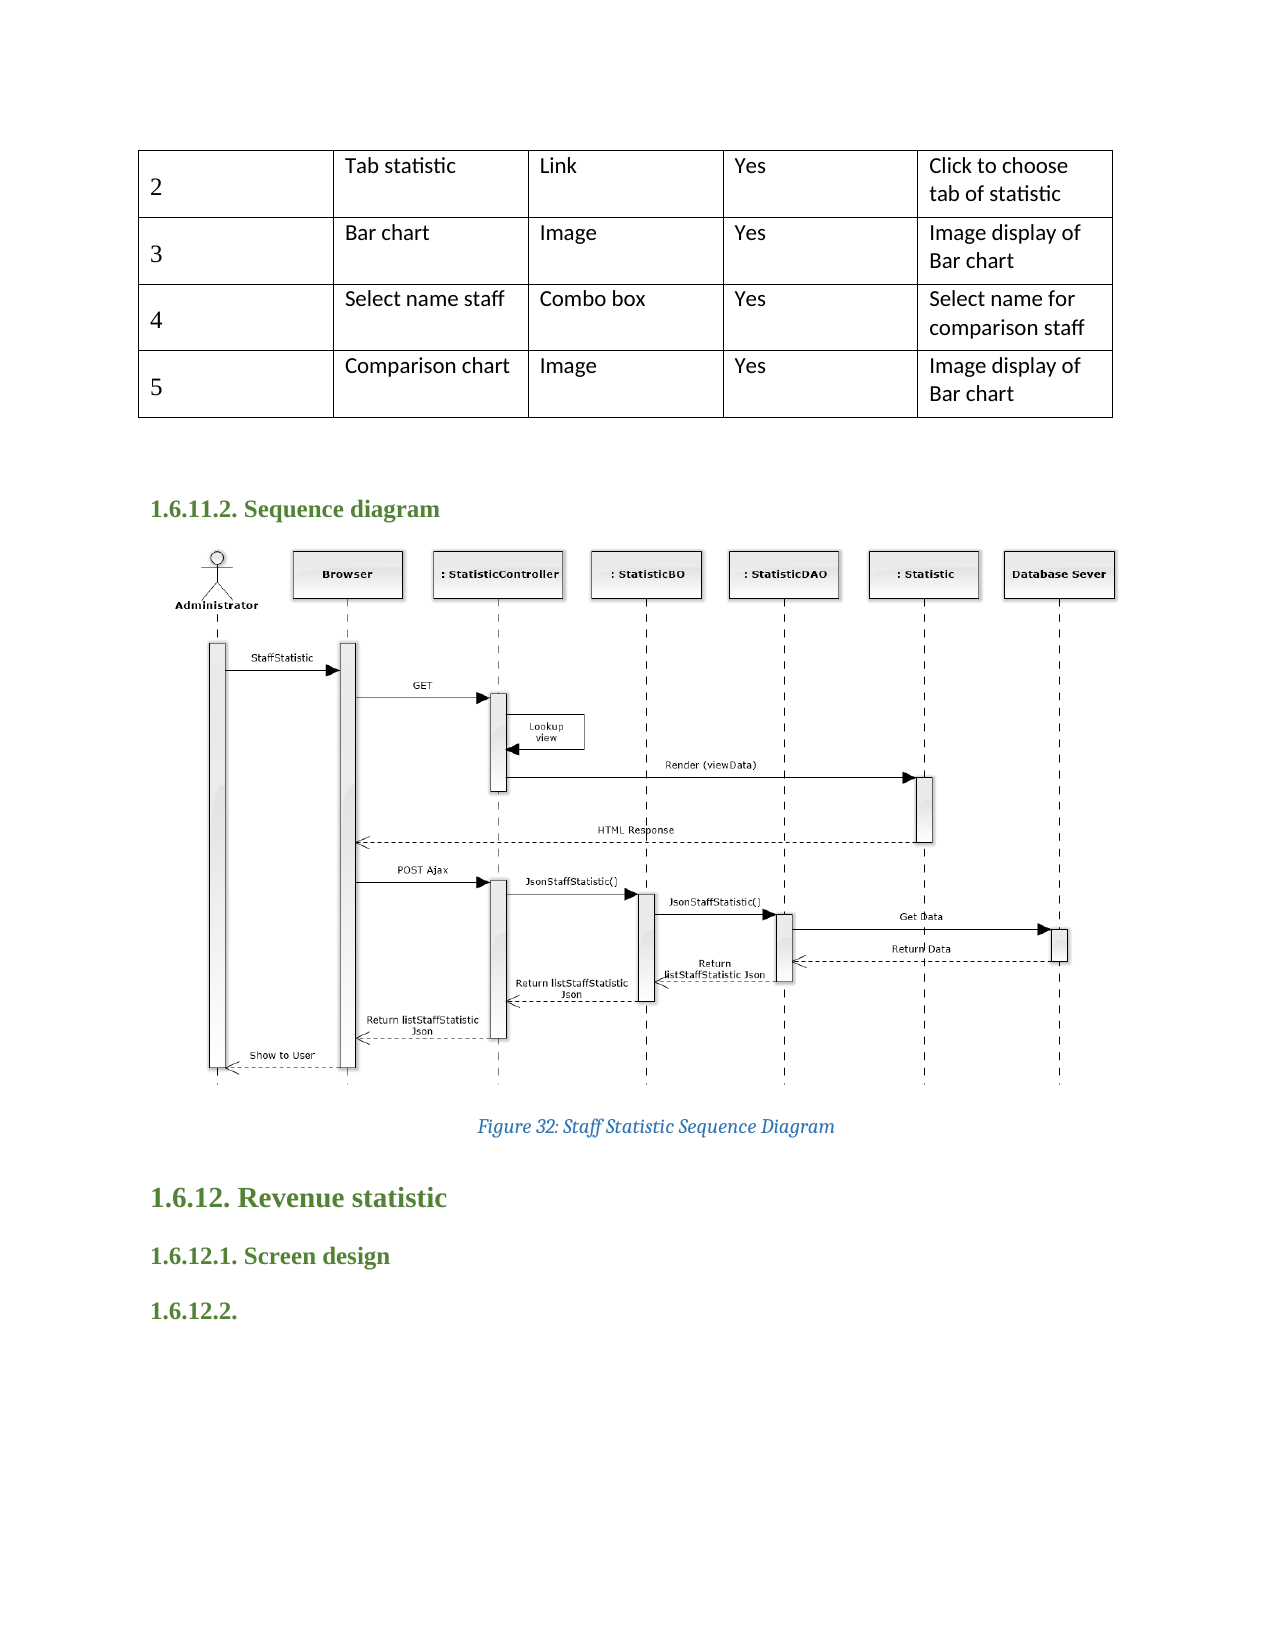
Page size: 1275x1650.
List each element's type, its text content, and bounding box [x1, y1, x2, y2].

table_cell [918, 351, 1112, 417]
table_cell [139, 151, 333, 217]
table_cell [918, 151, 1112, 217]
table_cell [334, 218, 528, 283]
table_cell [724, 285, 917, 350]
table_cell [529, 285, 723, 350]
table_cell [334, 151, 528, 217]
subtitle Revenue statistic [150, 1180, 1125, 1213]
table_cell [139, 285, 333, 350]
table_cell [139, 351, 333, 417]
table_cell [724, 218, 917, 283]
subtitle Screen design [150, 1241, 1125, 1270]
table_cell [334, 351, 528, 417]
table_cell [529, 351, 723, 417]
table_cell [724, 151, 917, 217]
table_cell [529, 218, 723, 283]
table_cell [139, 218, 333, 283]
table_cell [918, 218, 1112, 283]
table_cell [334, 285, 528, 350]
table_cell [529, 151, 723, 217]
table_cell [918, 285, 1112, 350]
subtitle Sequence diagram [150, 494, 1125, 523]
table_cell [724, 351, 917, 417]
picture [150, 539, 1125, 1096]
